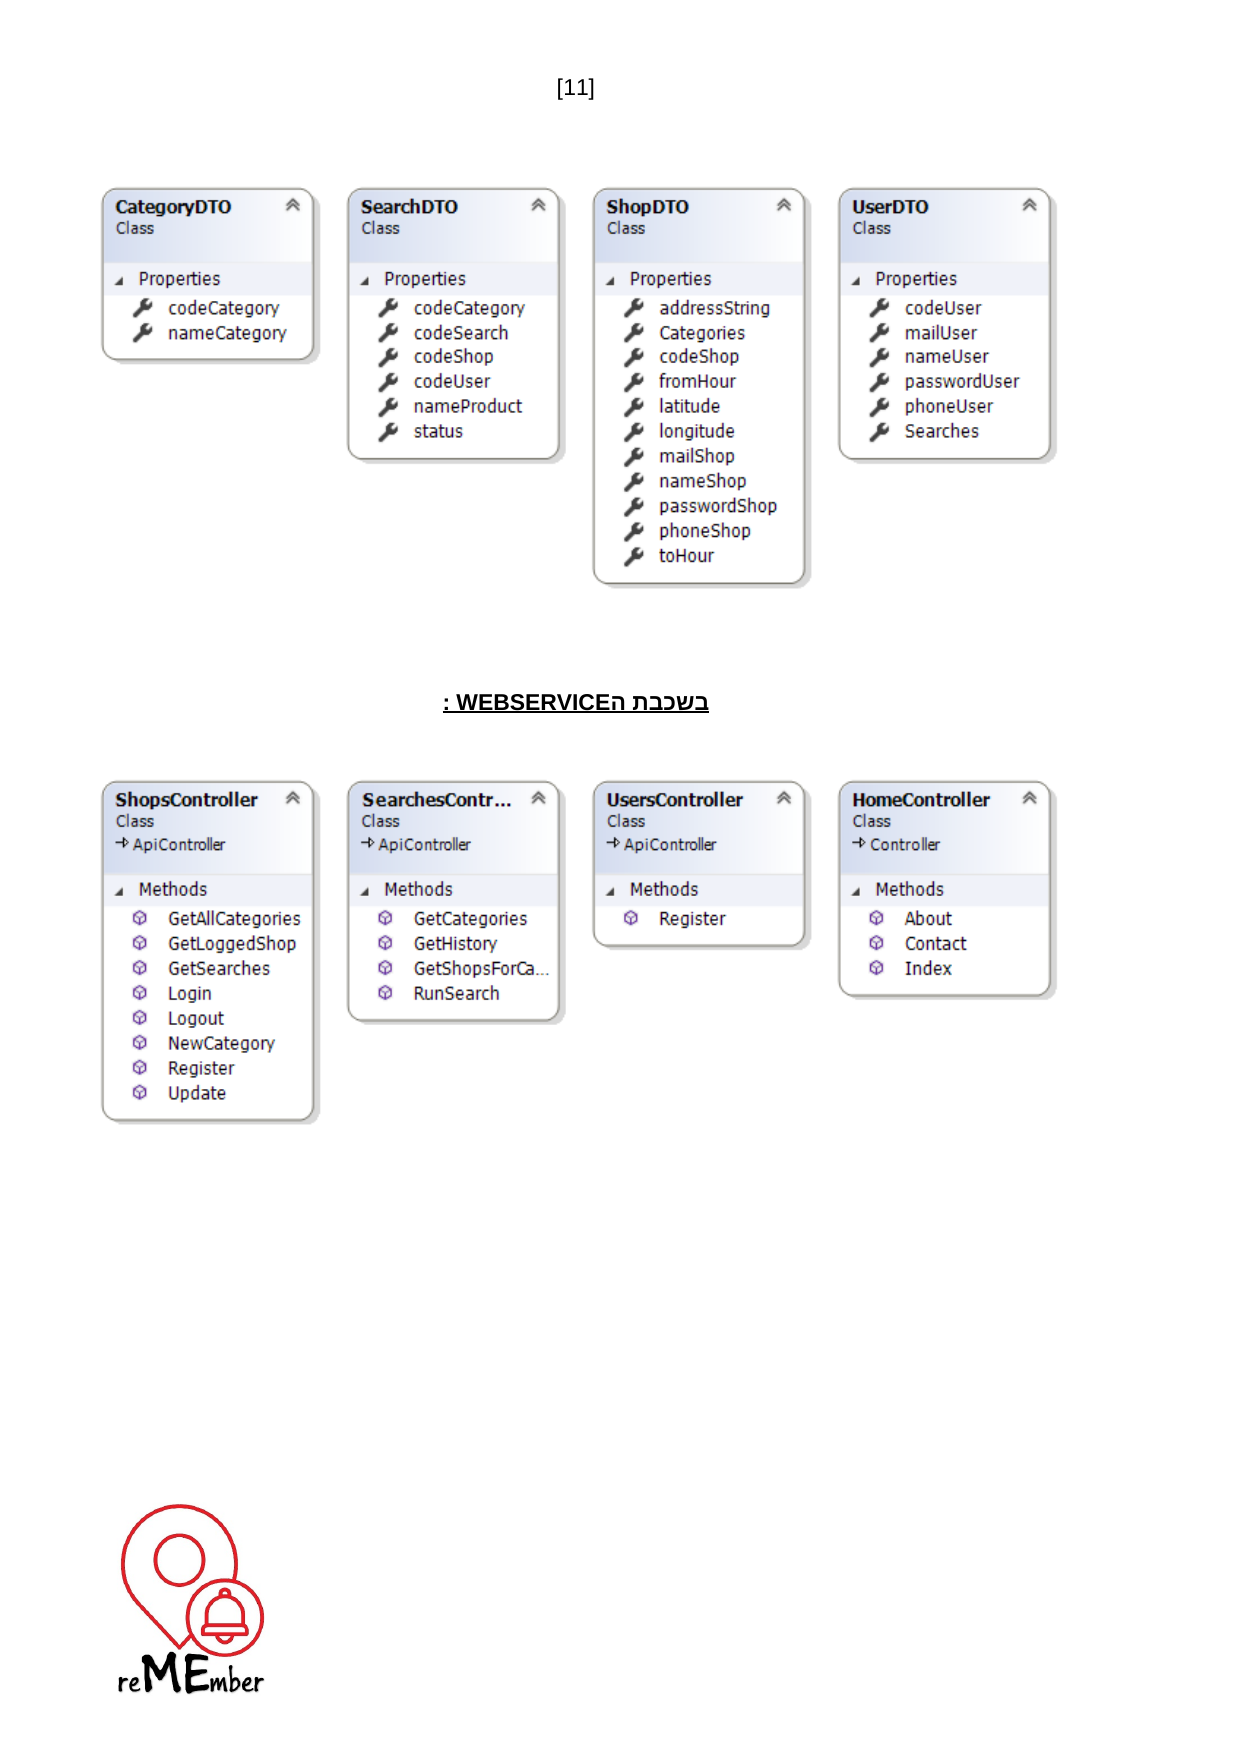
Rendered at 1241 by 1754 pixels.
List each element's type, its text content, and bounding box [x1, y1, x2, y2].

picture [88, 767, 1063, 1132]
text בשכבת הWEBSERVICE : [89, 689, 1063, 715]
picture [88, 175, 1063, 596]
picture [0, 1493, 377, 1706]
